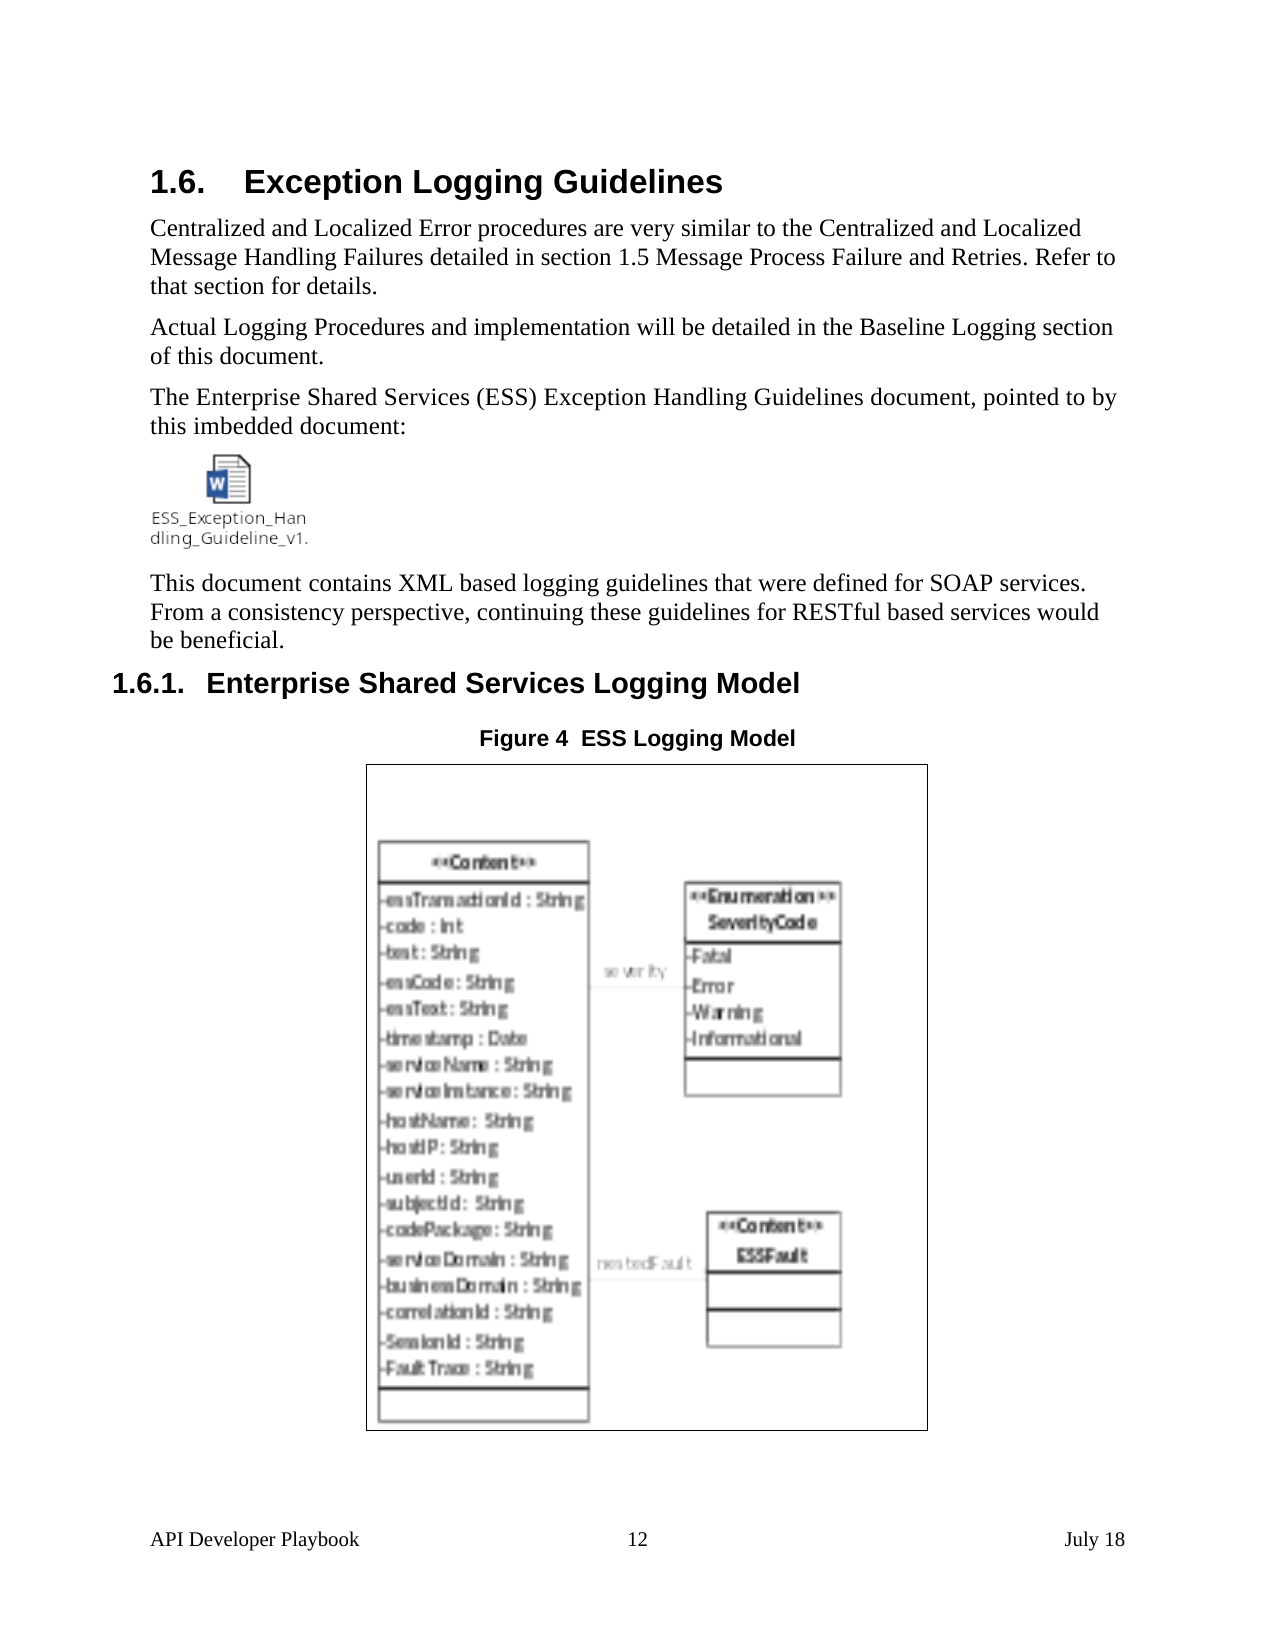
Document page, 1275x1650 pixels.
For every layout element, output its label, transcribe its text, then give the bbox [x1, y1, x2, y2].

text Centralized and Localized Error procedures are very similar to the Centralized and Localized Message Handling Failures detailed in section 1.5 Message Process Failure and Retries. Refer to that section for details. [150, 213, 1125, 300]
text Figure 4 ESS Logging Model [150, 725, 1125, 751]
subtitle Enterprise Shared Services Logging Model [112, 667, 1200, 700]
text This document contains XML based logging guidelines that were defined for SOAP services. From a consistency perspective, continuing these guidelines for RESTful based services would be beneficial. [150, 568, 1125, 654]
text The Enterprise Shared Services (ESS) Exception Handling Guidelines document, pointed to by this imbedded document: [150, 382, 1125, 440]
text Actual Logging Procedures and implementation will be detailed in the Baseline Logging section of this document. [150, 312, 1125, 370]
subtitle Exception Logging Guidelines [150, 162, 1125, 201]
